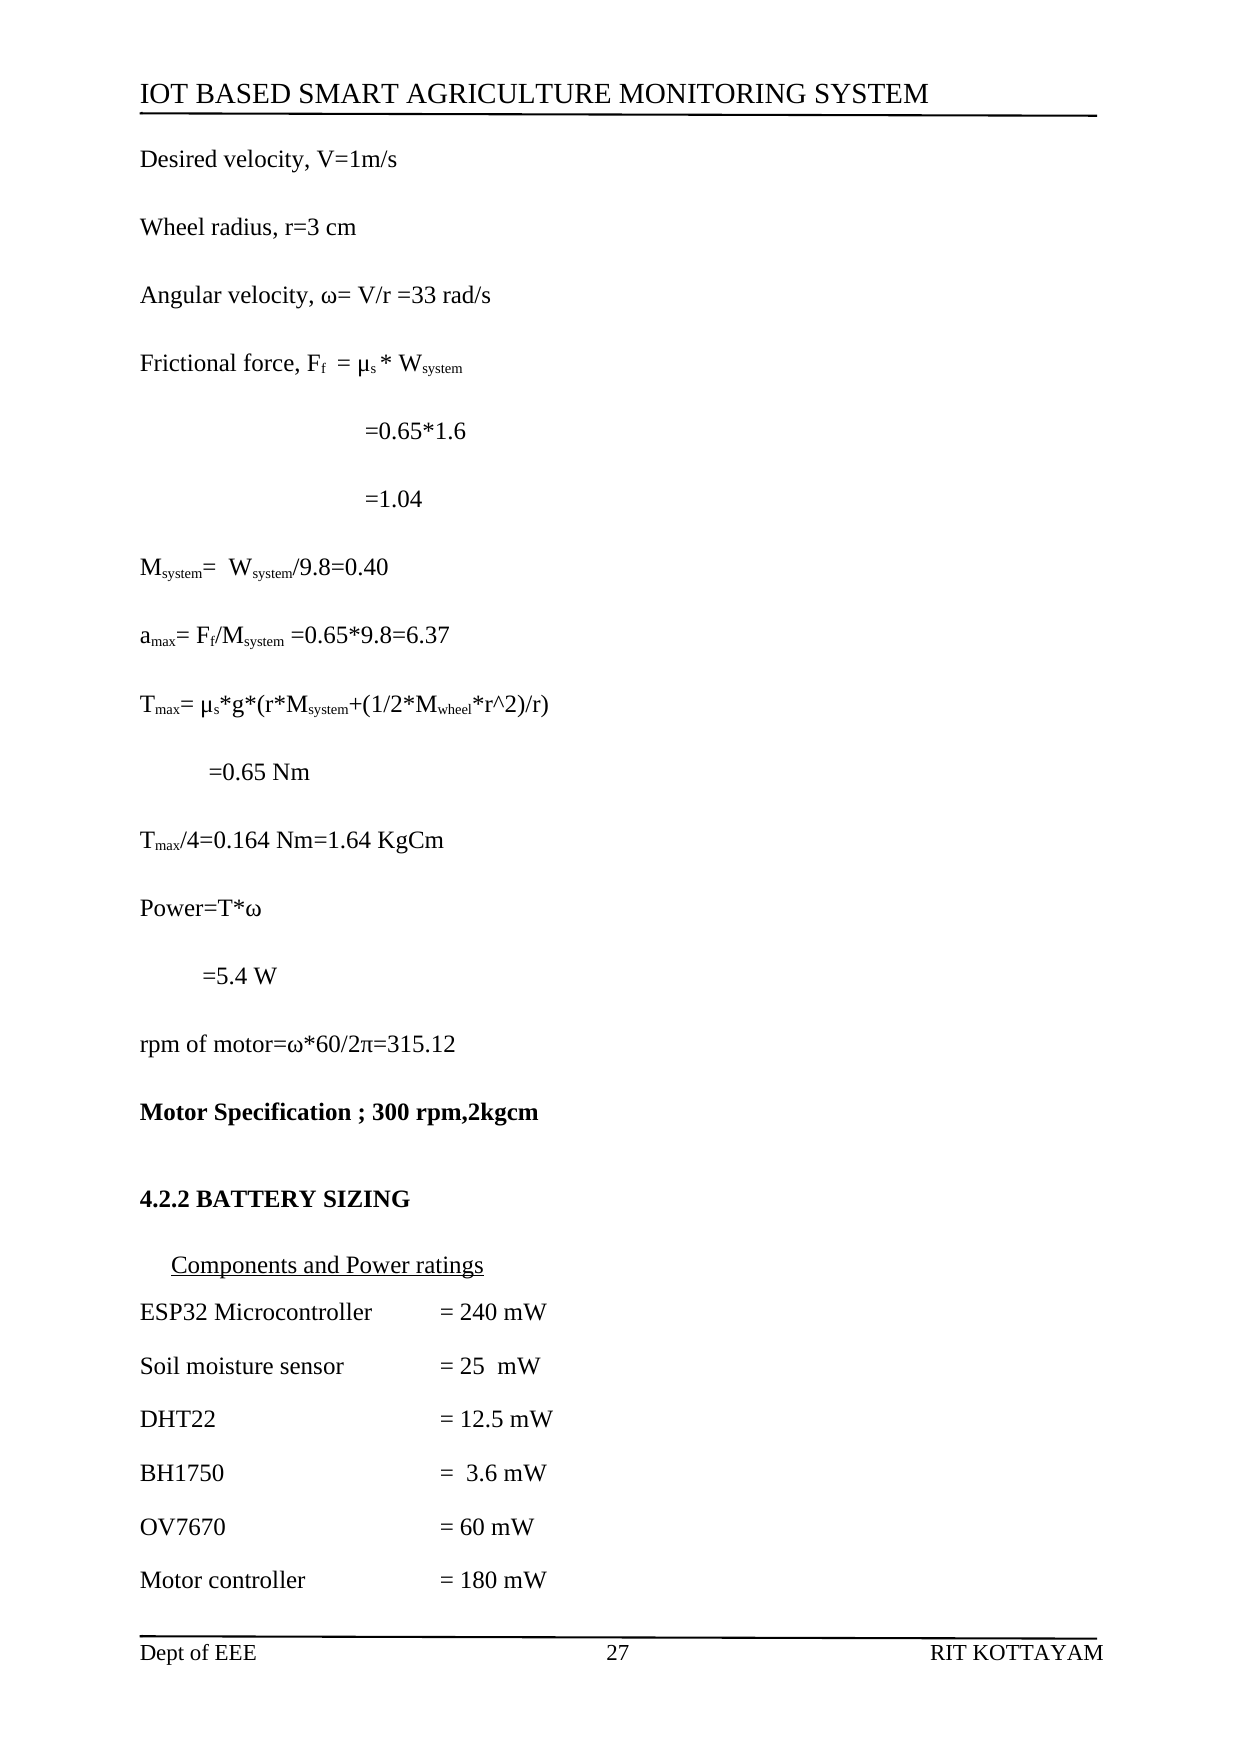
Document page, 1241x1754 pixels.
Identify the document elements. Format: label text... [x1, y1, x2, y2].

text Motor Specification ; 300 rpm,2kgcm [139, 1097, 1105, 1126]
text Frictional force, Ff = μs * Wsystem [139, 348, 1105, 377]
text 4.2.2 BATTERY SIZING [139, 1184, 1105, 1212]
text Motor controller = 180 mW [139, 1565, 1105, 1594]
text Msystem= Wsystem/9.8=0.40 [139, 552, 1105, 581]
text =1.04 [139, 484, 1105, 513]
text =0.65*1.6 [139, 416, 1105, 445]
text Desired velocity, V=1m/s [139, 144, 1105, 172]
text Angular velocity, ω= V/r =33 rad/s [139, 280, 1105, 309]
text Components and Power ratings [139, 1250, 1105, 1278]
text Power=T*ω [139, 893, 1105, 922]
text OV7670 = 60 mW [139, 1512, 1105, 1540]
text =0.65 Nm [139, 757, 1105, 786]
text Tmax/4=0.164 Nm=1.64 KgCm [139, 825, 1105, 854]
text DHT22 = 12.5 mW [139, 1404, 1105, 1433]
text Soil moisture sensor = 25 mW [139, 1351, 1105, 1380]
text rpm of motor=ω*60/2π=315.12 [139, 1029, 1105, 1058]
text amax= Ff/Msystem =0.65*9.8=6.37 [139, 621, 1105, 649]
text Tmax= μs*g*(r*Msystem+(1/2*Mwheel*r^2)/r) [139, 689, 1105, 717]
text BH1750 = 3.6 mW [139, 1458, 1105, 1487]
text Wheel radius, r=3 cm [139, 212, 1105, 241]
text =5.4 W [139, 961, 1105, 990]
text ESP32 Microcontroller = 240 mW [139, 1297, 1105, 1326]
